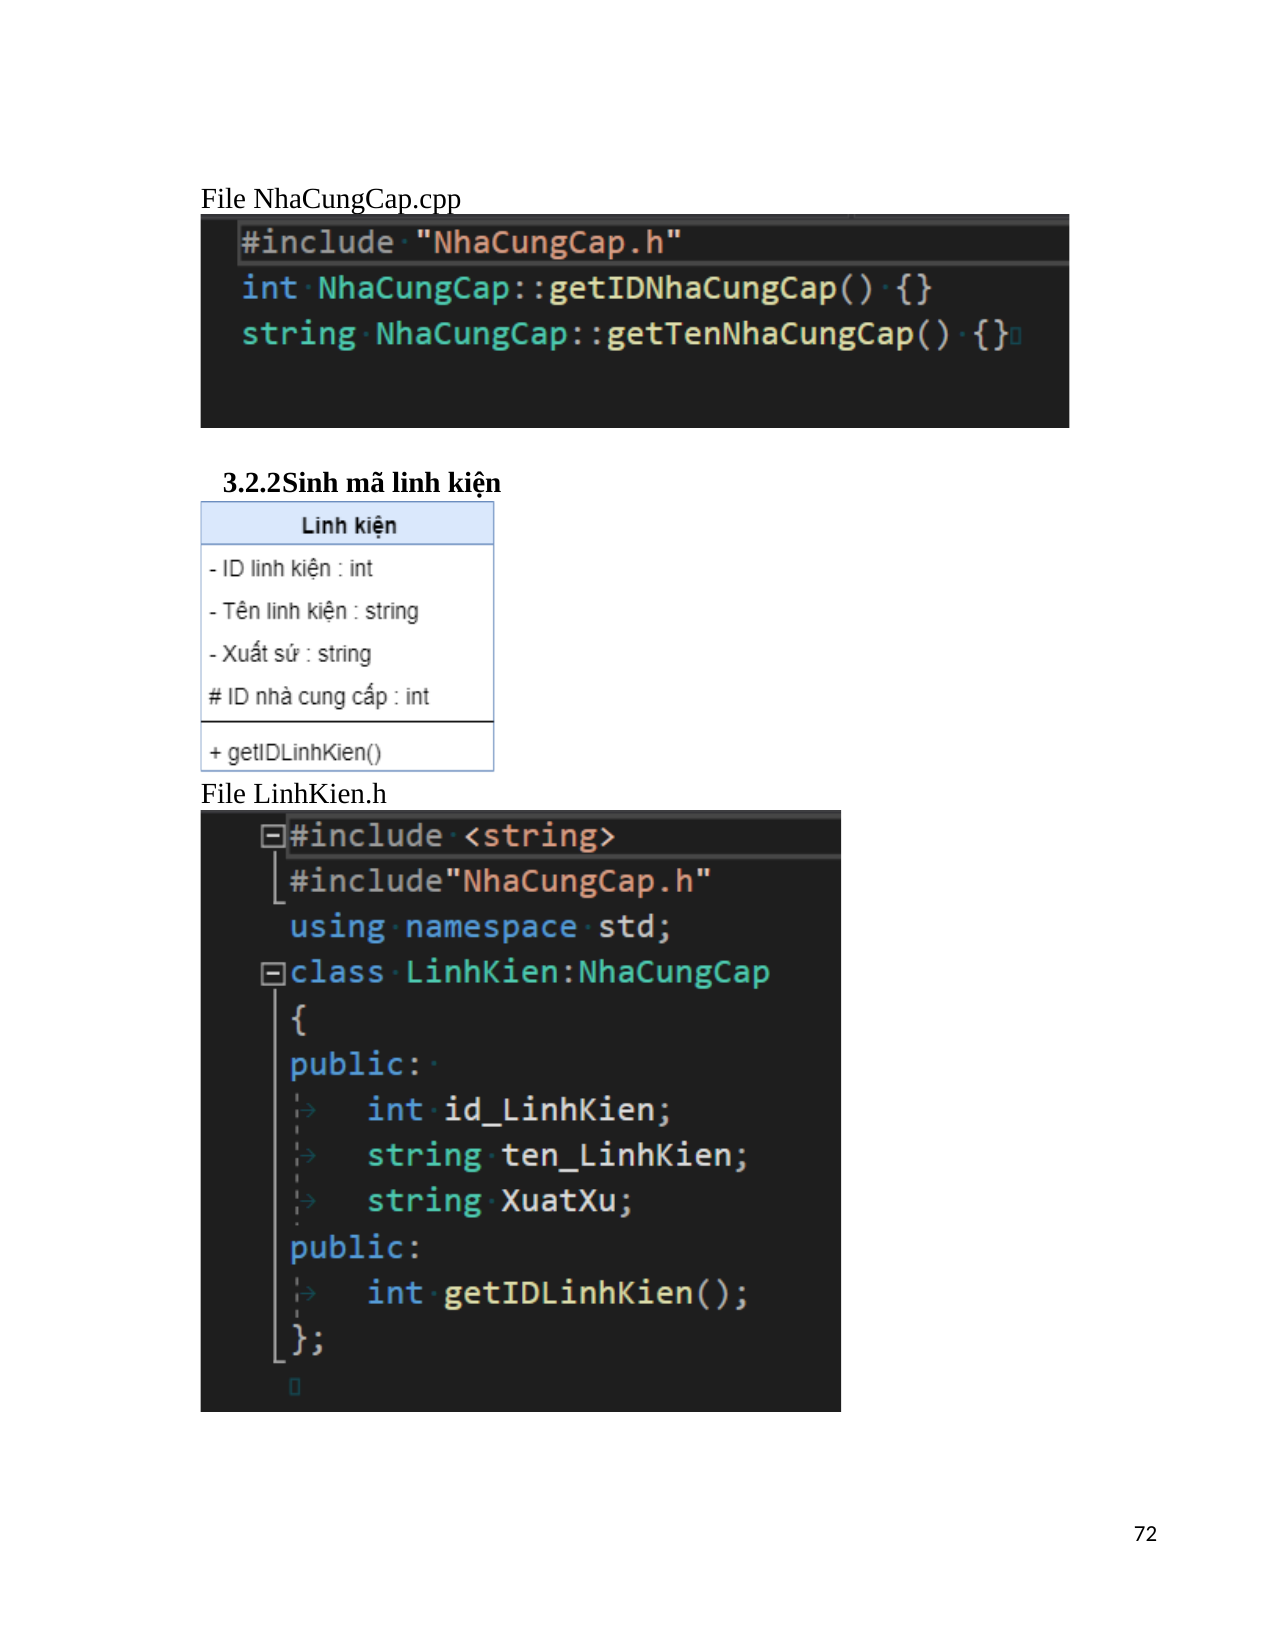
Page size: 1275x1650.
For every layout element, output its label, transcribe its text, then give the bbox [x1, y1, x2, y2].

list File NhaCungCap.cpp [201, 181, 1157, 215]
picture [200, 810, 842, 1412]
list File LinhKien.h [201, 776, 1157, 810]
picture [200, 214, 1070, 428]
subtitle Sinh mã linh kiện [223, 465, 1157, 498]
picture [200, 501, 495, 777]
